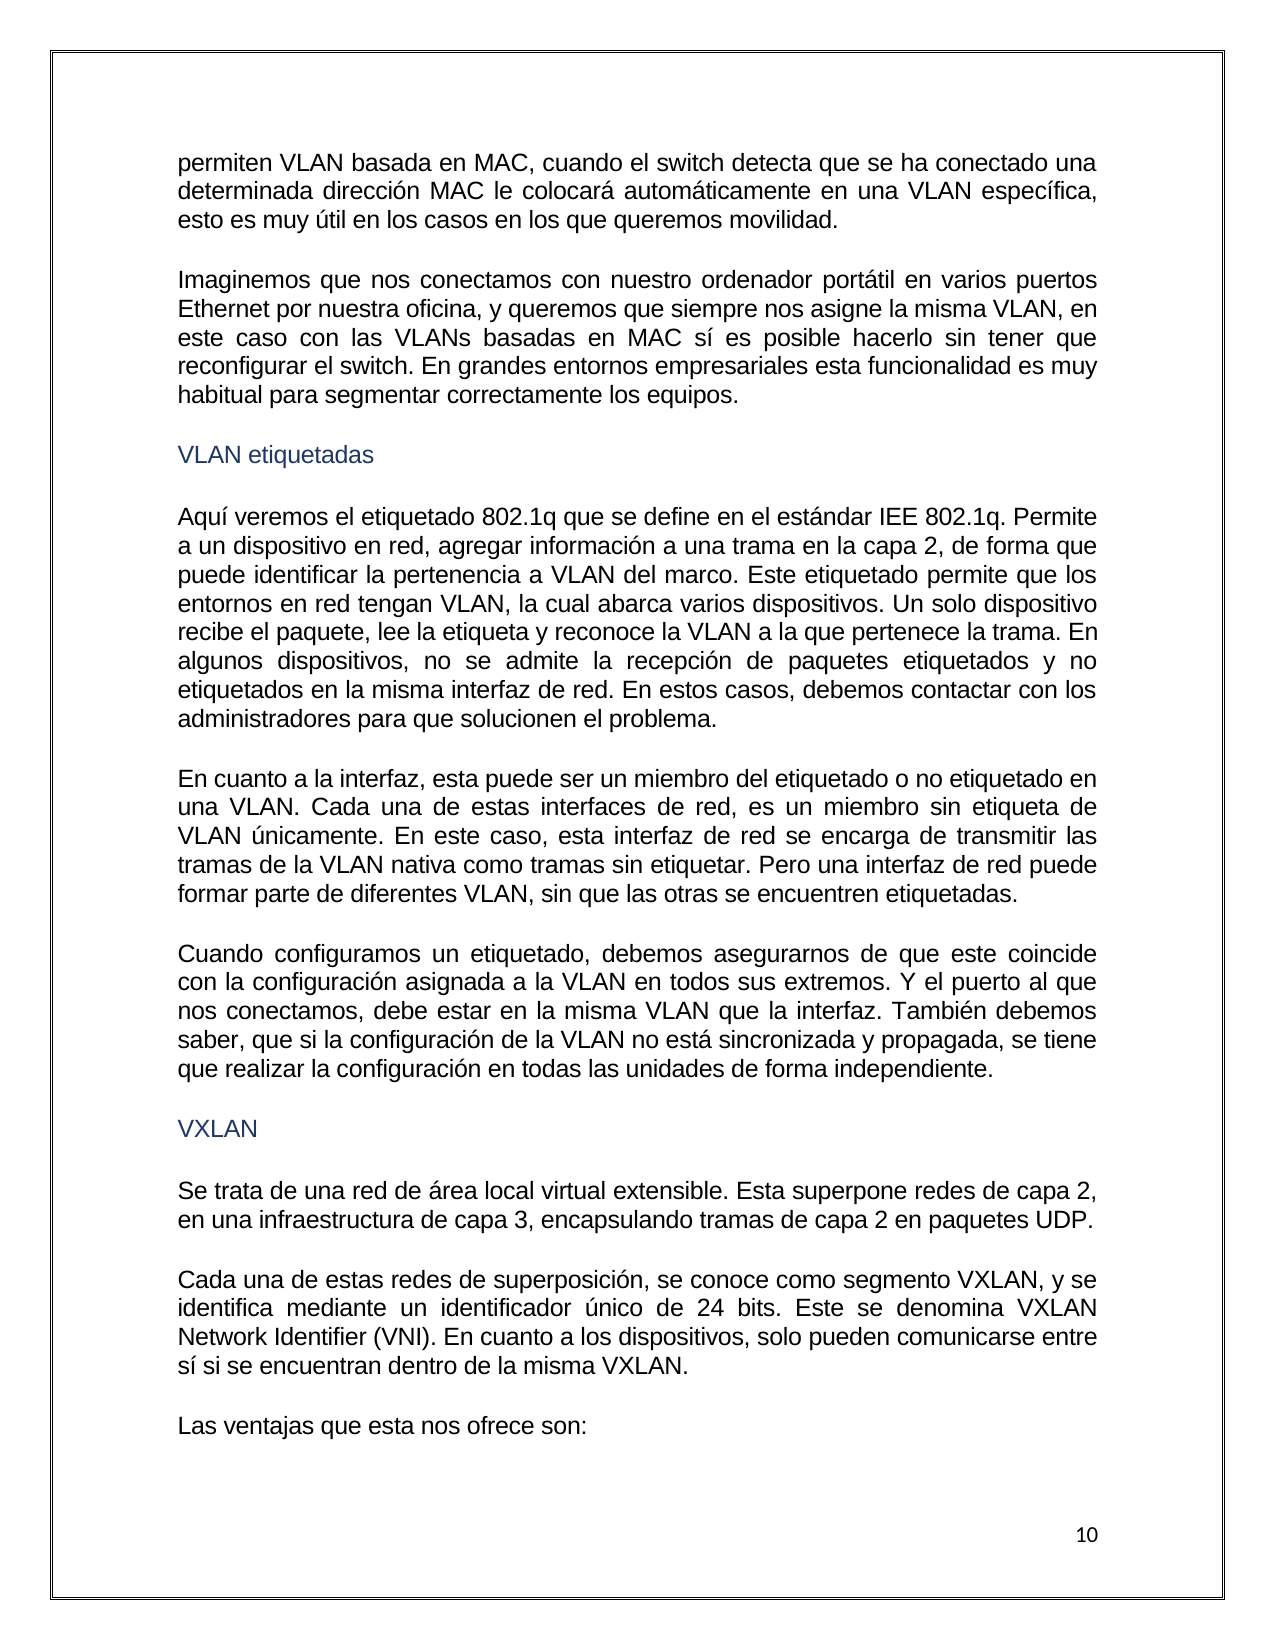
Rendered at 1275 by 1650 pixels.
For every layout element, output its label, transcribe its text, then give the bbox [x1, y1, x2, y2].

text Se trata de una red de área local virtual extensible. Esta superpone redes de capa 2, en una infraestructura de capa 3, encapsulando tramas de capa 2 en paquetes UDP. [177, 1176, 1098, 1233]
subtitle VXLAN [177, 1114, 1098, 1142]
text Imaginemos que nos conectamos con nuestro ordenador portátil en varios puertos Ethernet por nuestra oficina, y queremos que siempre nos asigne la misma VLAN, en este caso con las VLANs basadas en MAC sí es posible hacerlo sin tener que reconfigurar el switch. En grandes entornos empresariales esta funcionalidad es muy habitual para segmentar correctamente los equipos. [177, 265, 1098, 409]
text En cuanto a la interfaz, esta puede ser un miembro del etiquetado o no etiquetado en una VLAN. Cada una de estas interfaces de red, es un miembro sin etiqueta de VLAN únicamente. En este caso, esta interfaz de red se encarga de transmitir las tramas de la VLAN nativa como tramas sin etiquetar. Pero una interfaz de red puede formar parte de diferentes VLAN, sin que las otras se encuentren etiquetadas. [177, 764, 1098, 907]
text Las ventajas que esta nos ofrece son: [177, 1411, 1098, 1440]
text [177, 148, 1098, 234]
text Aquí veremos el etiquetado 802.1q que se define en el estándar IEE 802.1q. Permite a un dispositivo en red, agregar información a una trama en la capa 2, de forma que puede identificar la pertenencia a VLAN del marco. Este etiquetado permite que los entornos en red tengan VLAN, la cual abarca varios dispositivos. Un solo dispositivo recibe el paquete, lee la etiqueta y reconoce la VLAN a la que pertenece la trama. En algunos dispositivos, no se admite la recepción de paquetes etiquetados y no etiquetados en la misma interfaz de red. En estos casos, debemos contactar con los administradores para que solucionen el problema. [177, 502, 1098, 732]
text Cada una de estas redes de superposición, se conoce como segmento VXLAN, y se identifica mediante un identificador único de 24 bits. Este se denomina VXLAN Network Identifier (VNI). En cuanto a los dispositivos, solo pueden comunicarse entre sí si se encuentran dentro de la misma VXLAN. [177, 1265, 1098, 1380]
subtitle VLAN etiquetadas [177, 440, 1098, 469]
text Cuando configuramos un etiquetado, debemos asegurarnos de que este coincide con la configuración asignada a la VLAN en todos sus extremos. Y el puerto al que nos conectamos, debe estar en la misma VLAN que la interfaz. También debemos saber, que si la configuración de la VLAN no está sincronizada y propagada, se tiene que realizar la configuración en todas las unidades de forma independiente. [177, 939, 1098, 1082]
